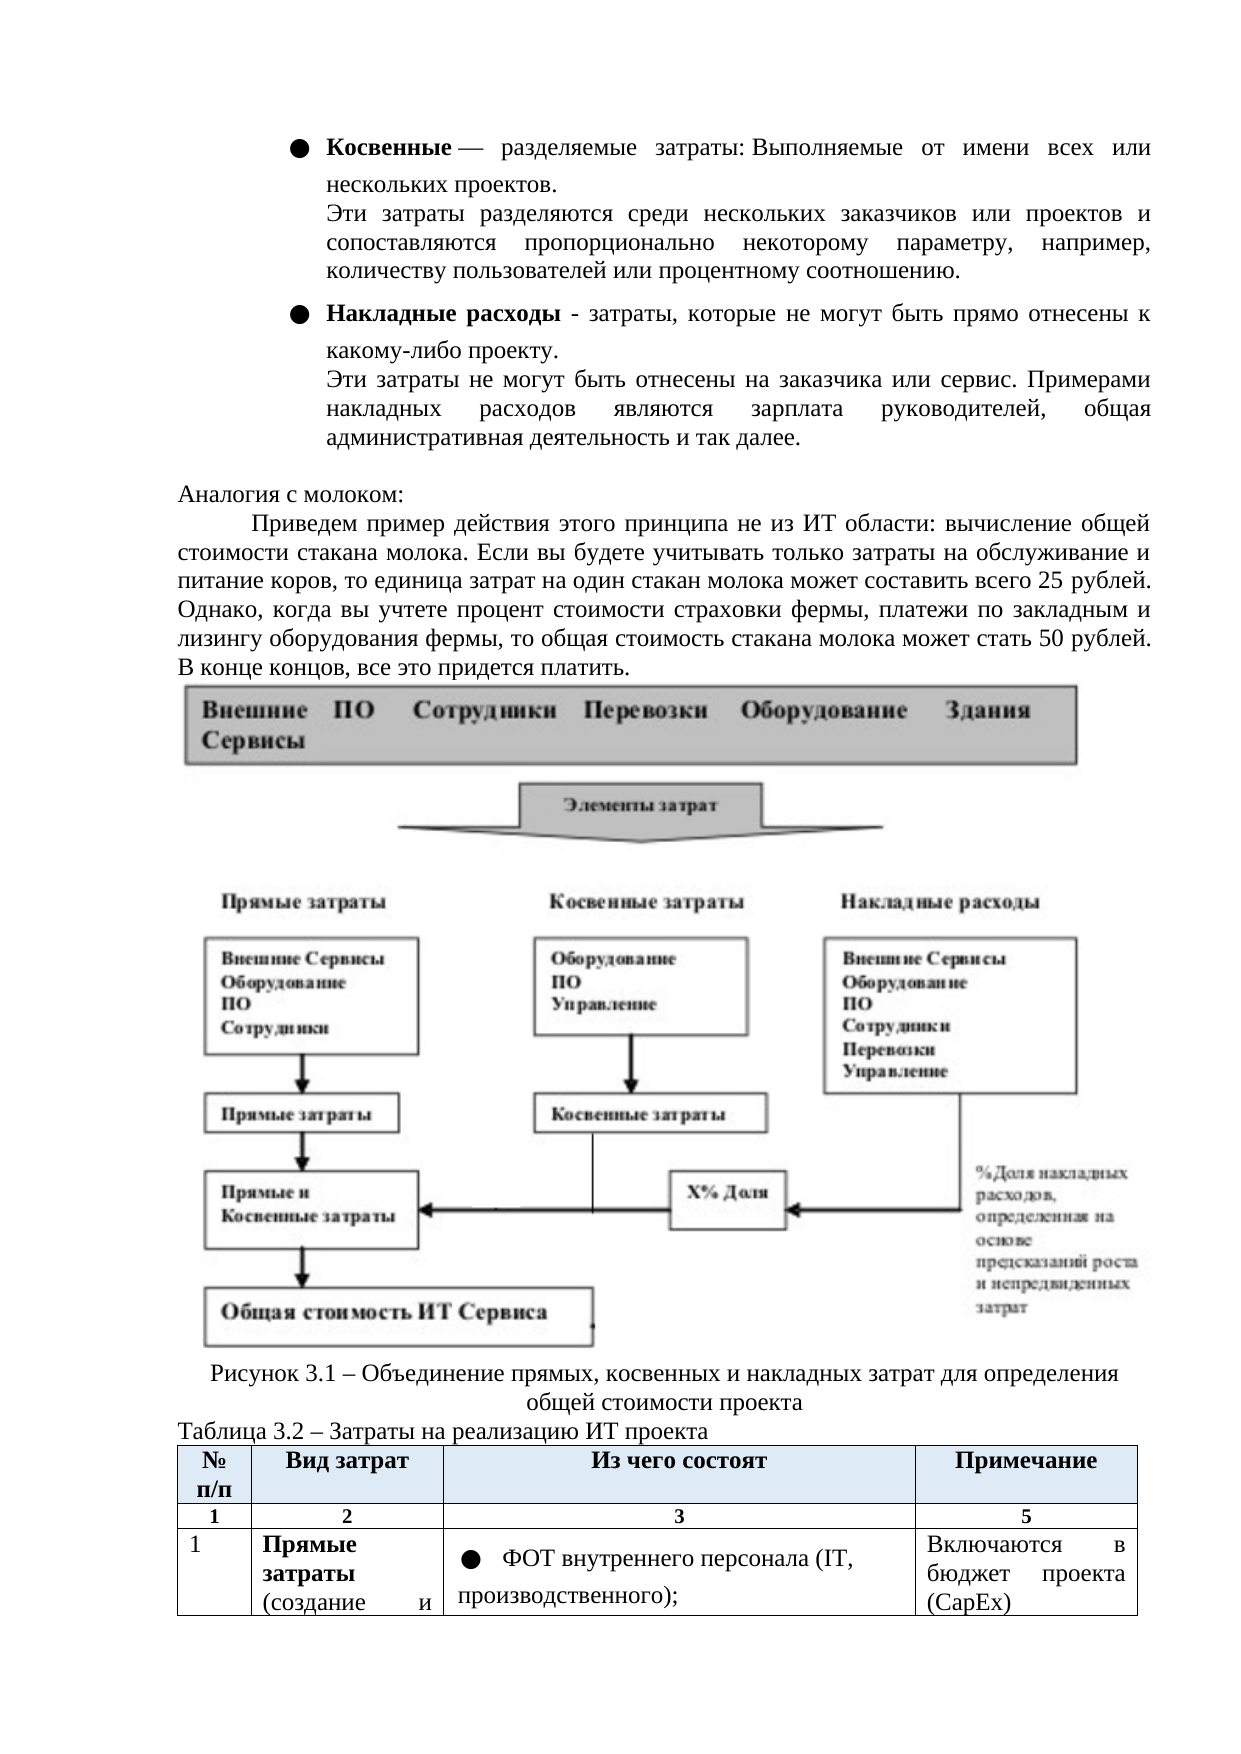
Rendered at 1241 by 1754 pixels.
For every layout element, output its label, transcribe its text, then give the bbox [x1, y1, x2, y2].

picture [177, 680, 1152, 1359]
text Рисунок 3.1 – Объединение прямых, косвенных и накладных затрат для определения общей стоимости проекта [803, 1359, 1152, 1416]
table_header № п/п [178, 1446, 251, 1503]
text Рисунок 3.1 – Объединение прямых, косвенных и накладных затрат для определения общей стоимости проекта [177, 1359, 526, 1416]
text Таблица 3.2 – Затраты на реализацию ИТ проекта [177, 1416, 1152, 1444]
table_cell 1 [178, 1504, 251, 1528]
table_header Примечание [916, 1446, 1137, 1503]
table_cell 3 [444, 1504, 915, 1528]
table_cell 5 [916, 1504, 1137, 1528]
table_cell 1 [178, 1529, 251, 1615]
text Приведем пример действия этого принципа не из ИТ области: вычисление общей стоимости стакана молока. Если вы будете учитывать только затраты на обслуживание и питание коров, то единица затрат на один стакан молока может составить всего 25 рублей. Однако, когда вы учтете процент стоимости страховки фермы, платежи по закладным и лизингу оборудования фермы, то общая стоимость стакана молока может стать 50 рублей. В конце концов, все это придется платить. [177, 508, 1152, 680]
list Косвенные — разделяемые затраты: Выполняемые от имени всех или нескольких проектов. [288, 118, 1152, 198]
list Накладные расходы - затраты, которые не могут быть прямо отнесены к какому-либо проекту. [288, 284, 1152, 364]
text Эти затраты не могут быть отнесены на заказчика или сервис. Примерами накладных расходов являются зарплата руководителей, общая административная деятельность и так далее. [326, 364, 1152, 451]
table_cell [916, 1529, 1137, 1615]
text Эти затраты разделяются среди нескольких заказчиков или проектов и сопоставляются пропорционально некоторому параметру, например, количеству пользователей или процентному соотношению. [326, 198, 1152, 284]
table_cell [252, 1529, 443, 1615]
table_header Из чего состоят [444, 1446, 915, 1503]
table_cell 2 [252, 1504, 443, 1528]
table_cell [444, 1529, 915, 1615]
table_header Вид затрат [252, 1446, 443, 1503]
text Аналогия с молоком: [177, 479, 1152, 508]
